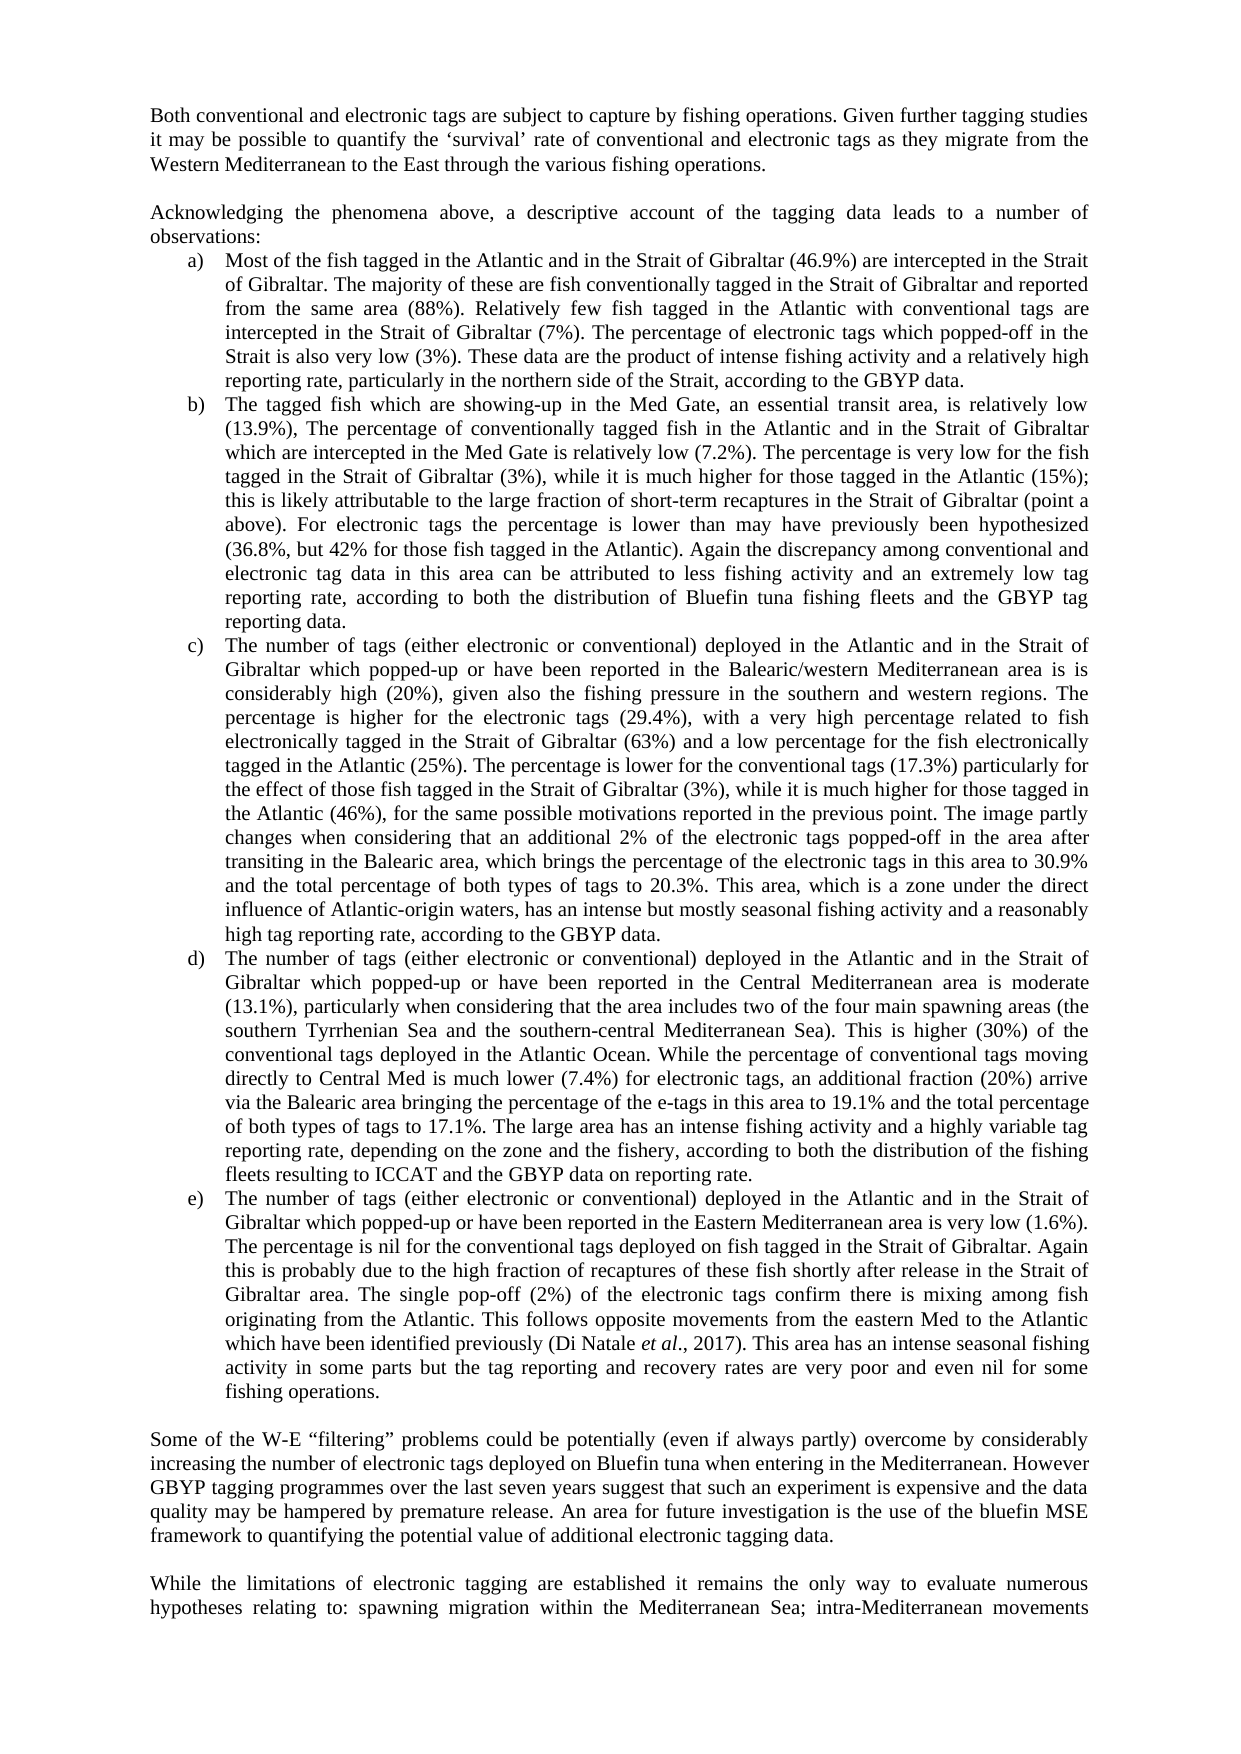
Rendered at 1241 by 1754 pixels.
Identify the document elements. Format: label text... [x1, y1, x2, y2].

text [150, 1571, 1090, 1619]
list The tagged fish which are showing-up in the Med Gate, an essential transit area, is relatively low (13.9%), The percentage of conventionally tagged fish in the Atlantic and in the Strait of Gibraltar which are intercepted in the Med Gate is relatively low (7.2%). The percentage is very low for the fish tagged in the Strait of Gibraltar (3%), while it is much higher for those tagged in the Atlantic (15%); this is likely attributable to the large fraction of short-term recaptures in the Strait of Gibraltar (point a above). For electronic tags the percentage is lower than may have previously been hypothesized (36.8%, but 42% for those fish tagged in the Atlantic). Again the discrepancy among conventional and electronic tag data in this area can be attributed to less fishing activity and an extremely low tag reporting rate, according to both the distribution of Bluefin tuna fishing fleets and the GBYP tag reporting data. [187, 392, 1090, 633]
text Both conventional and electronic tags are subject to capture by fishing operations. Given further tagging studies it may be possible to quantify the ‘survival’ rate of conventional and electronic tags as they migrate from the Western Mediterranean to the East through the various fishing operations. [150, 103, 1090, 176]
text Some of the W-E “filtering” problems could be potentially (even if always partly) overcome by considerably increasing the number of electronic tags deployed on Bluefin tuna when entering in the Mediterranean. However GBYP tagging programmes over the last seven years suggest that such an experiment is expensive and the data quality may be hampered by premature release. An area for future investigation is the use of the bluefin MSE framework to quantifying the potential value of additional electronic tagging data. [150, 1427, 1090, 1547]
list The number of tags (either electronic or conventional) deployed in the Atlantic and in the Strait of Gibraltar which popped-up or have been reported in the Balearic/western Mediterranean area is is considerably high (20%), given also the fishing pressure in the southern and western regions. The percentage is higher for the electronic tags (29.4%), with a very high percentage related to fish electronically tagged in the Strait of Gibraltar (63%) and a low percentage for the fish electronically tagged in the Atlantic (25%). The percentage is lower for the conventional tags (17.3%) particularly for the effect of those fish tagged in the Strait of Gibraltar (3%), while it is much higher for those tagged in the Atlantic (46%), for the same possible motivations reported in the previous point. The image partly changes when considering that an additional 2% of the electronic tags popped-off in the area after transiting in the Balearic area, which brings the percentage of the electronic tags in this area to 30.9% and the total percentage of both types of tags to 20.3%. This area, which is a zone under the direct influence of Atlantic-origin waters, has an intense but mostly seasonal fishing activity and a reasonably high tag reporting rate, according to the GBYP data. [187, 633, 1090, 946]
list Most of the fish tagged in the Atlantic and in the Strait of Gibraltar (46.9%) are intercepted in the Strait of Gibraltar. The majority of these are fish conventionally tagged in the Strait of Gibraltar and reported from the same area (88%). Relatively few fish tagged in the Atlantic with conventional tags are intercepted in the Strait of Gibraltar (7%). The percentage of electronic tags which popped-off in the Strait is also very low (3%). These data are the product of intense fishing activity and a relatively high reporting rate, particularly in the northern side of the Strait, according to the GBYP data. [187, 248, 1090, 392]
text Acknowledging the phenomena above, a descriptive account of the tagging data leads to a number of observations: [150, 199, 1090, 248]
list The number of tags (either electronic or conventional) deployed in the Atlantic and in the Strait of Gibraltar which popped-up or have been reported in the Eastern Mediterranean area is very low (1.6%). The percentage is nil for the conventional tags deployed on fish tagged in the Strait of Gibraltar. Again this is probably due to the high fraction of recaptures of these fish shortly after release in the Strait of Gibraltar area. The single pop-off (2%) of the electronic tags confirm there is mixing among fish originating from the Atlantic. This follows opposite movements from the eastern Med to the Atlantic which have been identified previously (Di Natale et al., 2017). This area has an intense seasonal fishing activity in some parts but the tag reporting and recovery rates are very poor and even nil for some fishing operations. [187, 1186, 1090, 1403]
list The number of tags (either electronic or conventional) deployed in the Atlantic and in the Strait of Gibraltar which popped-up or have been reported in the Central Mediterranean area is moderate (13.1%), particularly when considering that the area includes two of the four main spawning areas (the southern Tyrrhenian Sea and the southern-central Mediterranean Sea). This is higher (30%) of the conventional tags deployed in the Atlantic Ocean. While the percentage of conventional tags moving directly to Central Med is much lower (7.4%) for electronic tags, an additional fraction (20%) arrive via the Balearic area bringing the percentage of the e-tags in this area to 19.1% and the total percentage of both types of tags to 17.1%. The large area has an intense fishing activity and a highly variable tag reporting rate, depending on the zone and the fishery, according to both the distribution of the fishing fleets resulting to ICCAT and the GBYP data on reporting rate. [187, 946, 1090, 1186]
